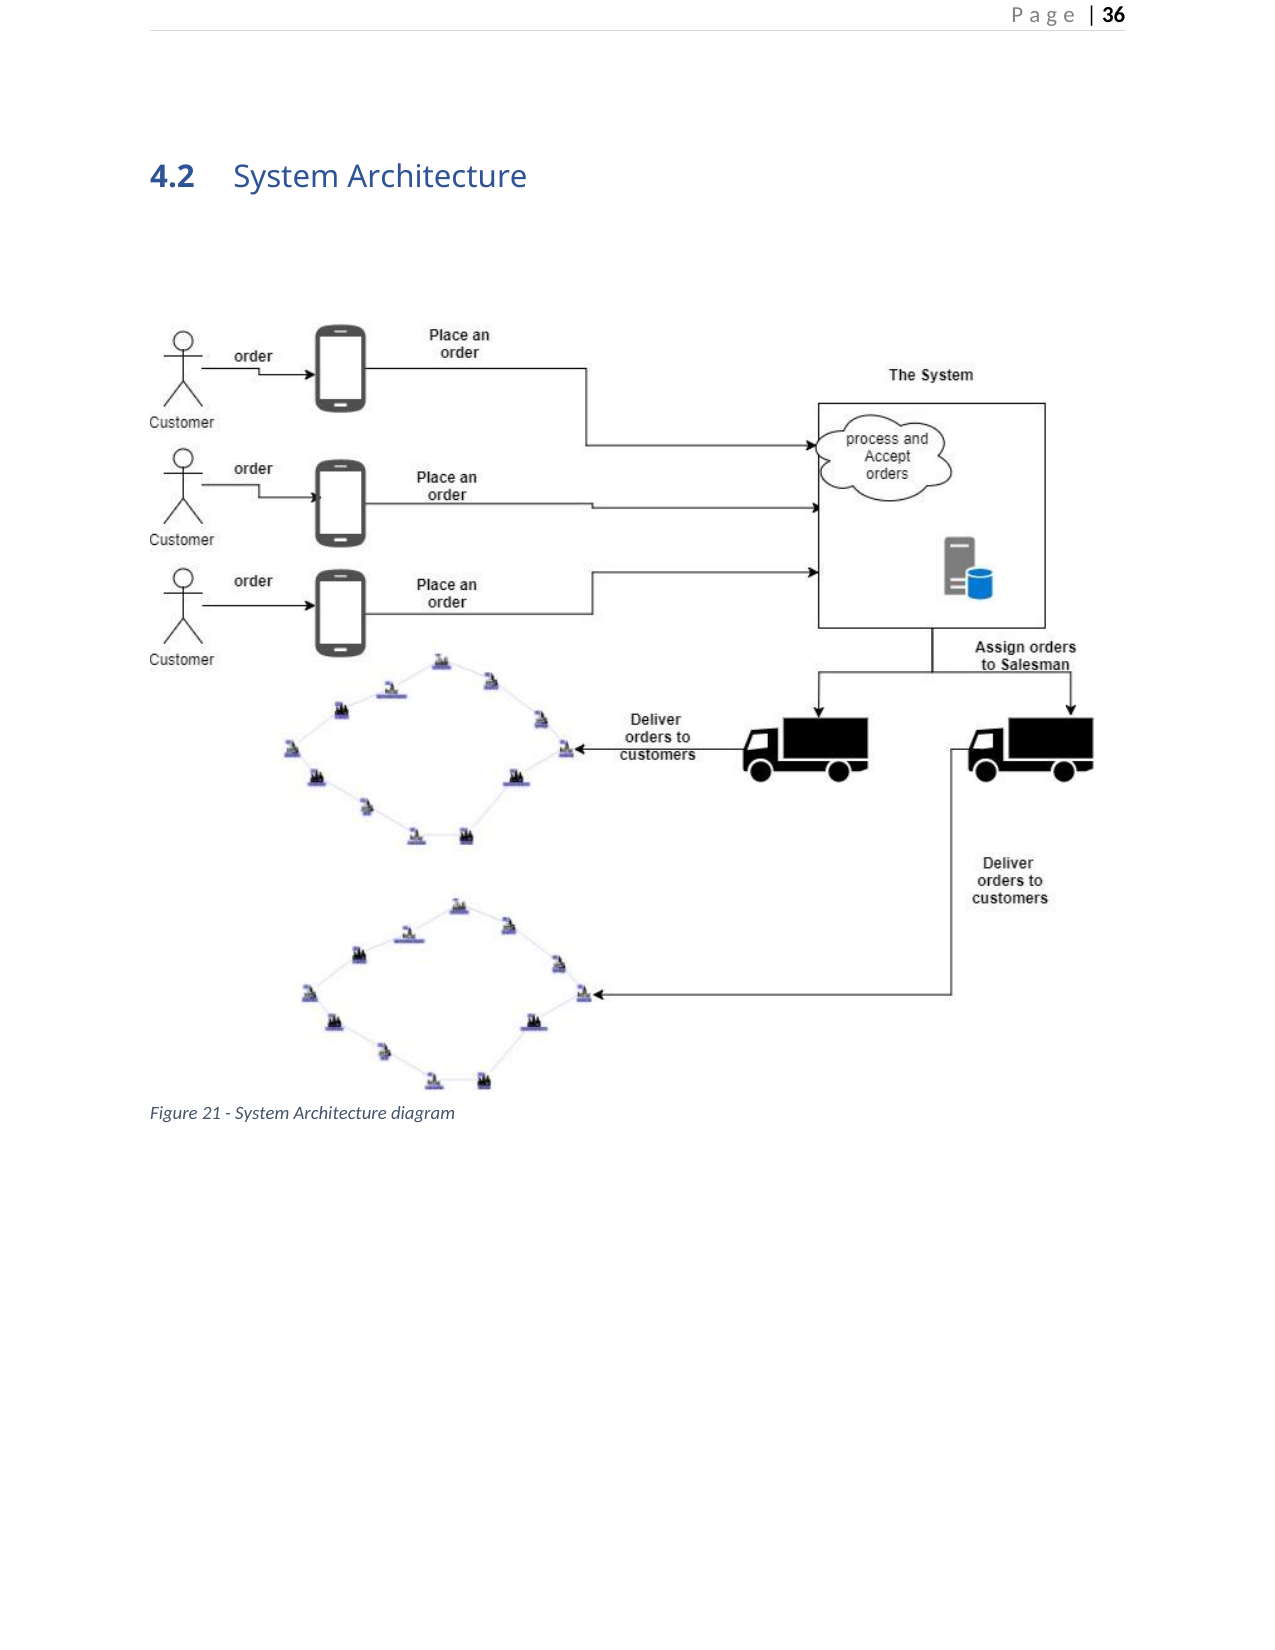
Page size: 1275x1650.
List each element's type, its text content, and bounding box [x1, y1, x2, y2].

picture [150, 323, 1095, 1092]
subtitle System Architecture [150, 154, 1125, 197]
